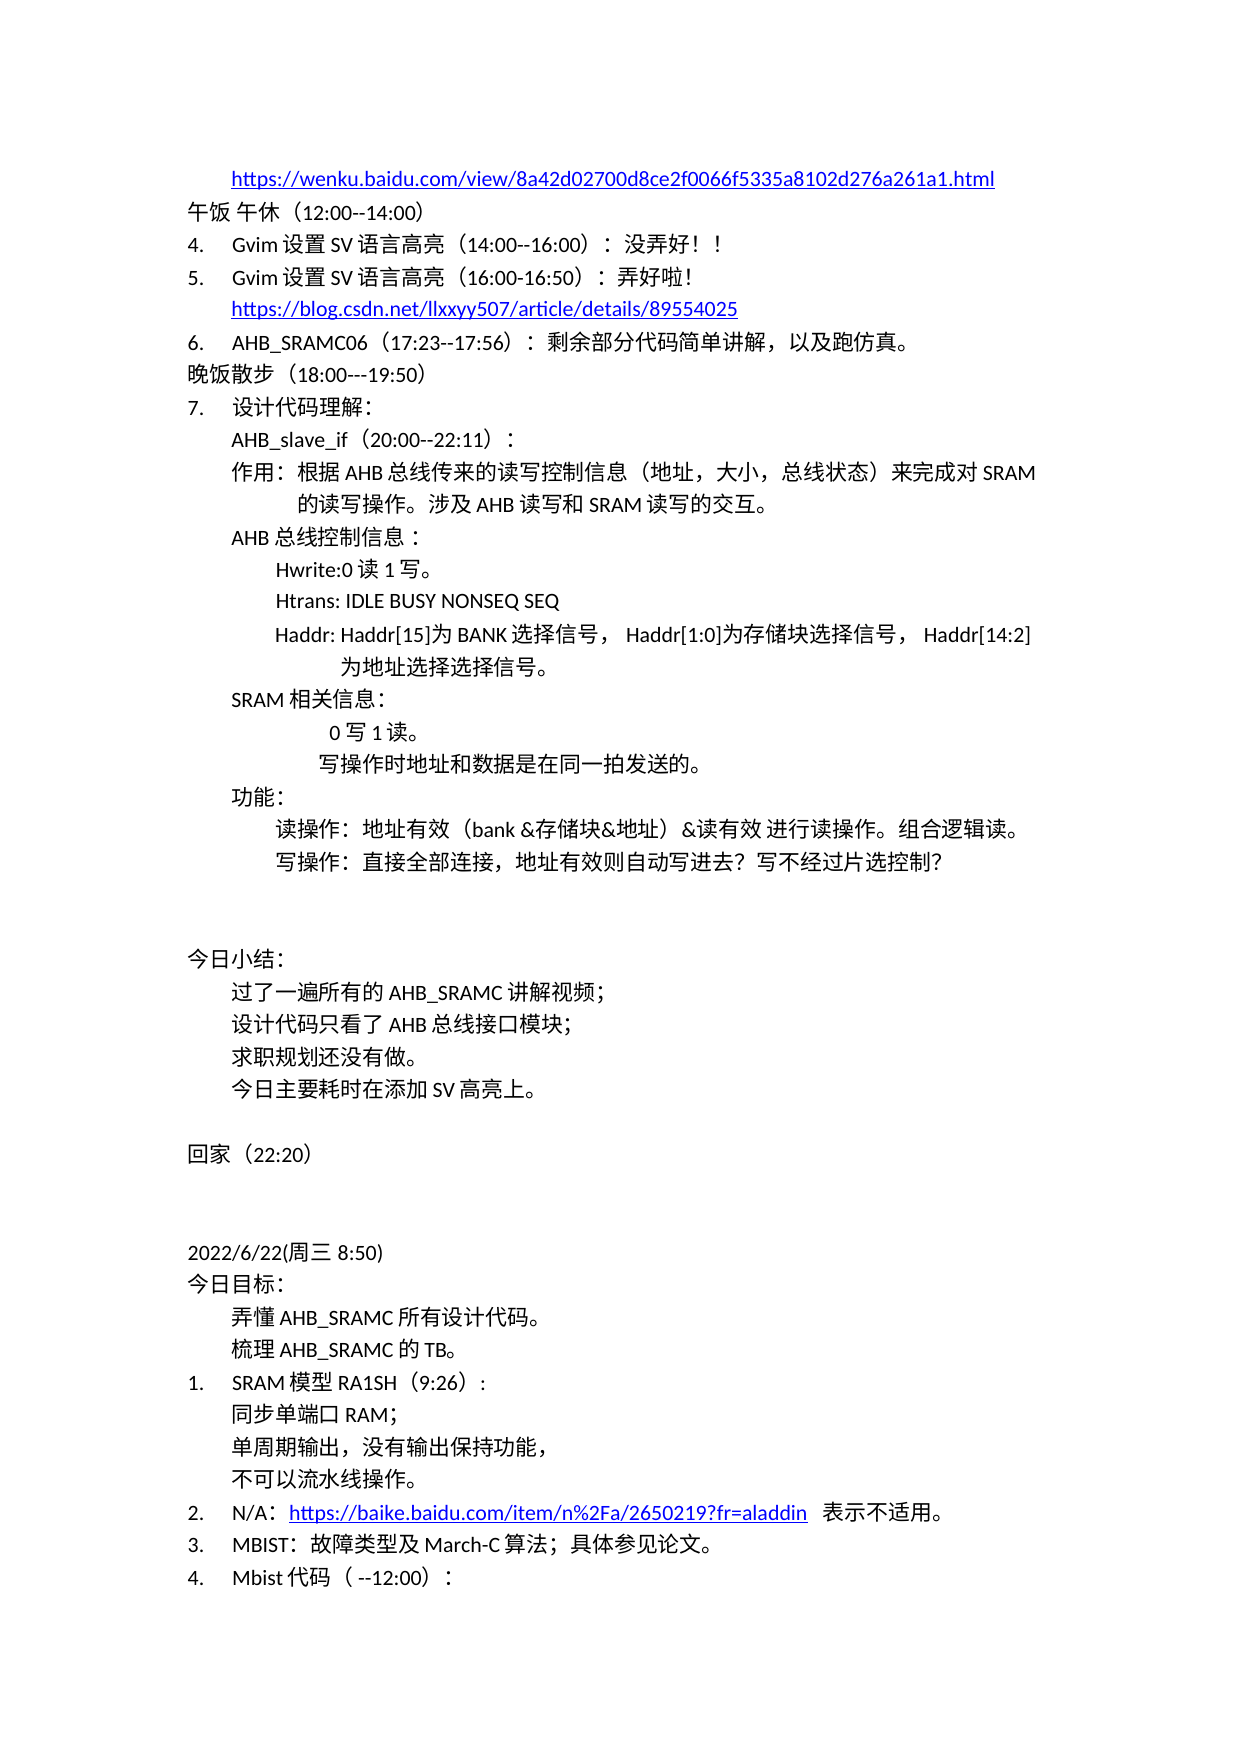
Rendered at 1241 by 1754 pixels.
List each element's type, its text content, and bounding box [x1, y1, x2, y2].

list 设计代码理解： [187, 389, 1053, 422]
list 晚饭散步（18:00---19:50） [187, 357, 1053, 389]
list 弄懂AHB_SRAMC所有设计代码。 [187, 1299, 1053, 1332]
list MBIST：故障类型及March-C算法；具体参见论文。 [187, 1527, 1053, 1559]
list N/A：https://baike.baidu.com/item/n%2Fa/2650219?fr=aladdin 表示不适用。 [187, 1494, 1053, 1527]
list 2022/6/22(周三 8:50) [187, 1234, 1053, 1267]
list 求职规划还没有做。 [187, 1039, 1053, 1072]
list Gvim设置SV语言高亮（14:00--16:00）：没弄好！！ [187, 227, 1053, 259]
list 梳理AHB_SRAMC的TB。 [187, 1332, 1053, 1364]
list https://wenku.baidu.com/view/8a42d02700d8ce2f0066f5335a8102d276a261a1.html [187, 162, 1053, 194]
list Mbist代码（ --12:00）： [187, 1559, 1053, 1592]
list Htrans: IDLE BUSY NONSEQ SEQ [231, 584, 1053, 617]
list 午饭 午休（12:00--14:00） [187, 194, 1053, 227]
list Gvim设置SV语言高亮（16:00-16:50）：弄好啦！ [187, 259, 1053, 292]
list AHB_SRAMC06（17:23--17:56）：剩余部分代码简单讲解，以及跑仿真。 [187, 324, 1053, 357]
list 设计代码只看了AHB总线接口模块； [187, 1007, 1053, 1039]
list 今日目标： [187, 1267, 1053, 1299]
list 今日小结： [187, 942, 1053, 974]
list 不可以流水线操作。 [187, 1462, 1053, 1494]
list 读操作：地址有效（bank &存储块&地址）&读有效 进行读操作。组合逻辑读。 [231, 812, 1053, 844]
list 写操作时地址和数据是在同一拍发送的。 [231, 747, 1053, 779]
list 过了一遍所有的AHB_SRAMC讲解视频； [187, 974, 1053, 1007]
list 写操作：直接全部连接，地址有效则自动写进去？写不经过片选控制？ [231, 844, 1053, 877]
list 功能： [187, 779, 1053, 812]
list 同步单端口RAM； [187, 1397, 1053, 1429]
list AHB_slave_if（20:00--22:11）： [187, 422, 1053, 454]
list SRAM模型RA1SH（9:26）: [187, 1364, 1053, 1397]
list AHB总线控制信息 ： [231, 519, 1053, 552]
list 作用：根据AHB总线传来的读写控制信息（地址，大小，总线状态）来完成对SRAM 的读写操作。涉及AHB读写和SRAM读写的交互。 [231, 454, 1053, 519]
list 今日主要耗时在添加SV高亮上。 [187, 1072, 1053, 1104]
list 单周期输出，没有输出保持功能， [187, 1429, 1053, 1462]
list 0写1读。 [231, 714, 1053, 747]
list https://blog.csdn.net/llxxyy507/article/details/89554025 [187, 292, 1053, 324]
list 回家（22:20） [187, 1137, 1053, 1169]
list Hwrite:0读1写。 [231, 552, 1053, 584]
list Haddr: Haddr[15]为BANK选择信号， Haddr[1:0]为存储块选择信号， Haddr[14:2]为地址选择选择信号。 [275, 617, 1053, 682]
list SRAM相关信息： [187, 682, 1053, 714]
